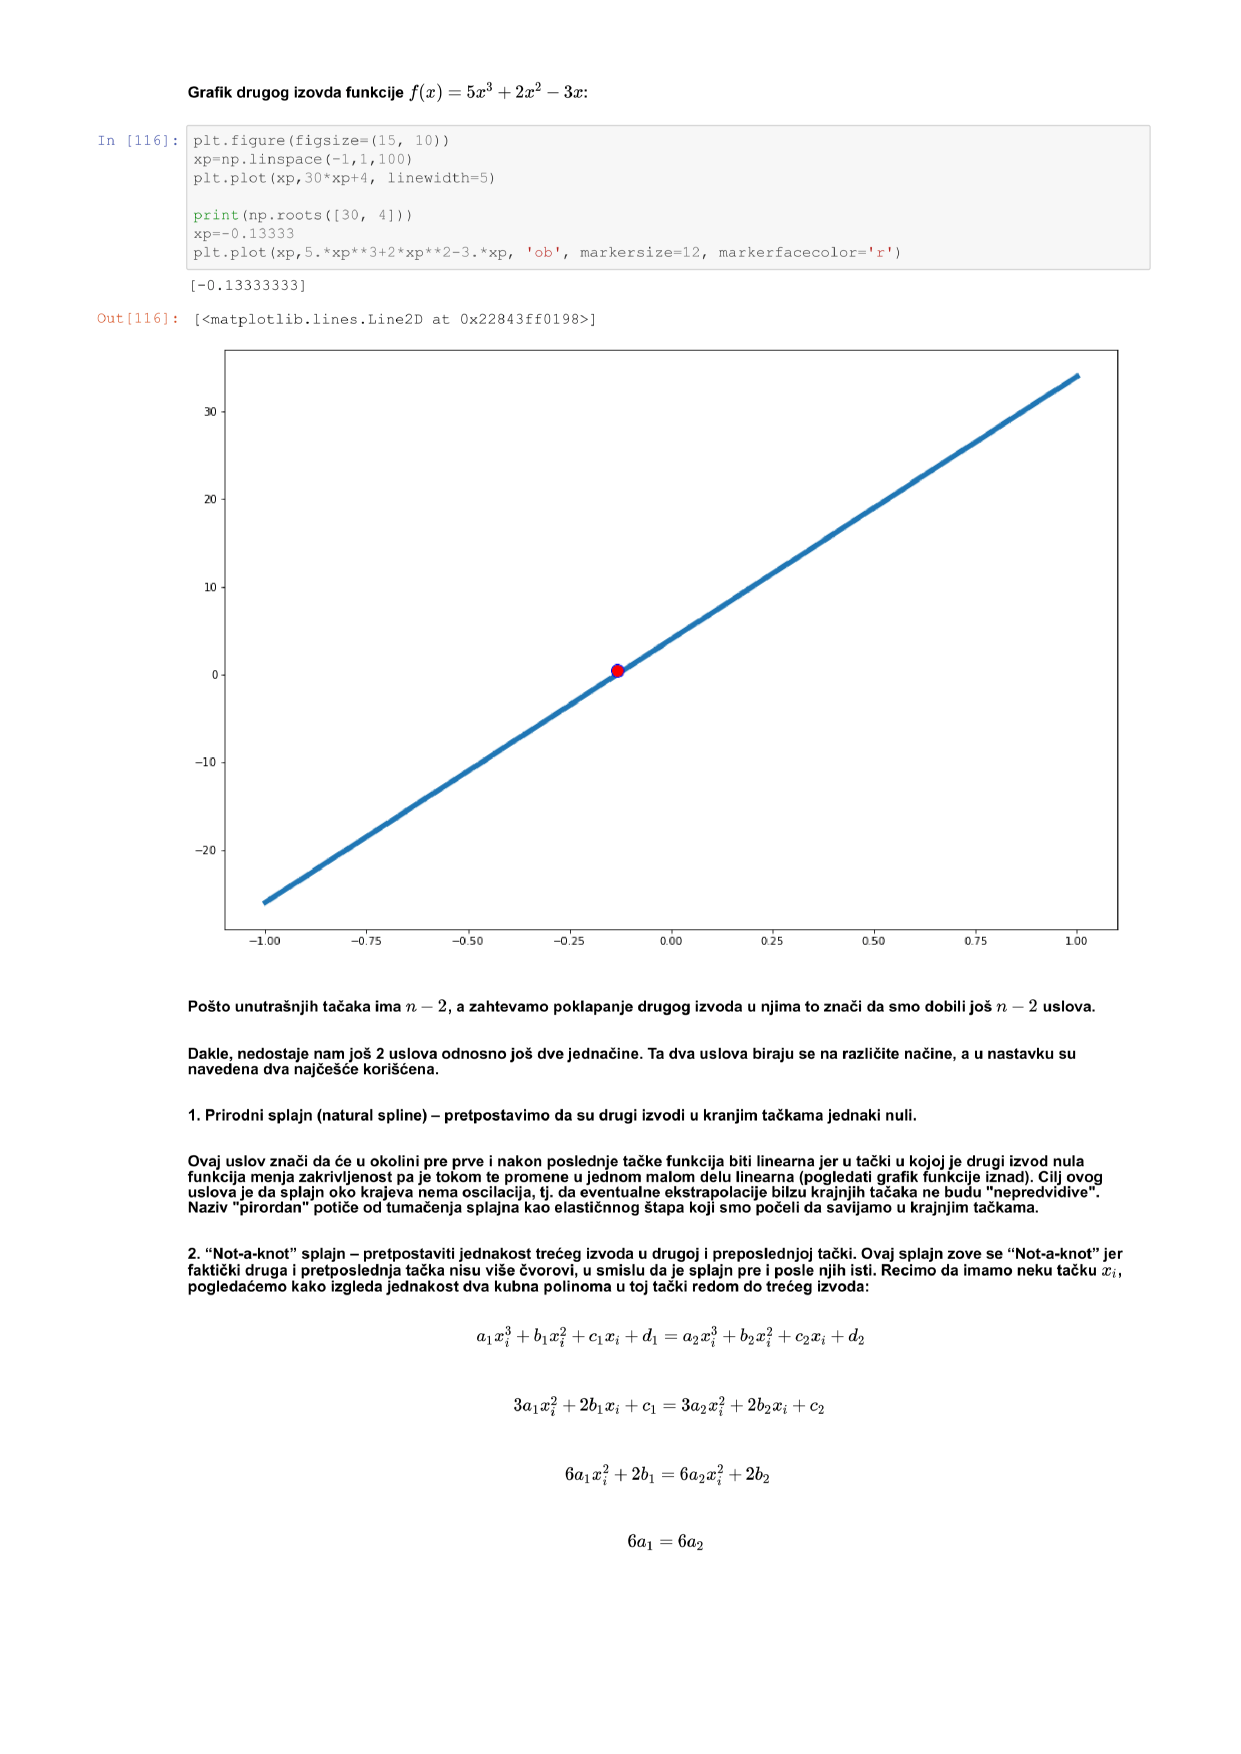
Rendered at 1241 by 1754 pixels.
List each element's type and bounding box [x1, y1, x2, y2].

picture [75, 75, 1166, 1575]
